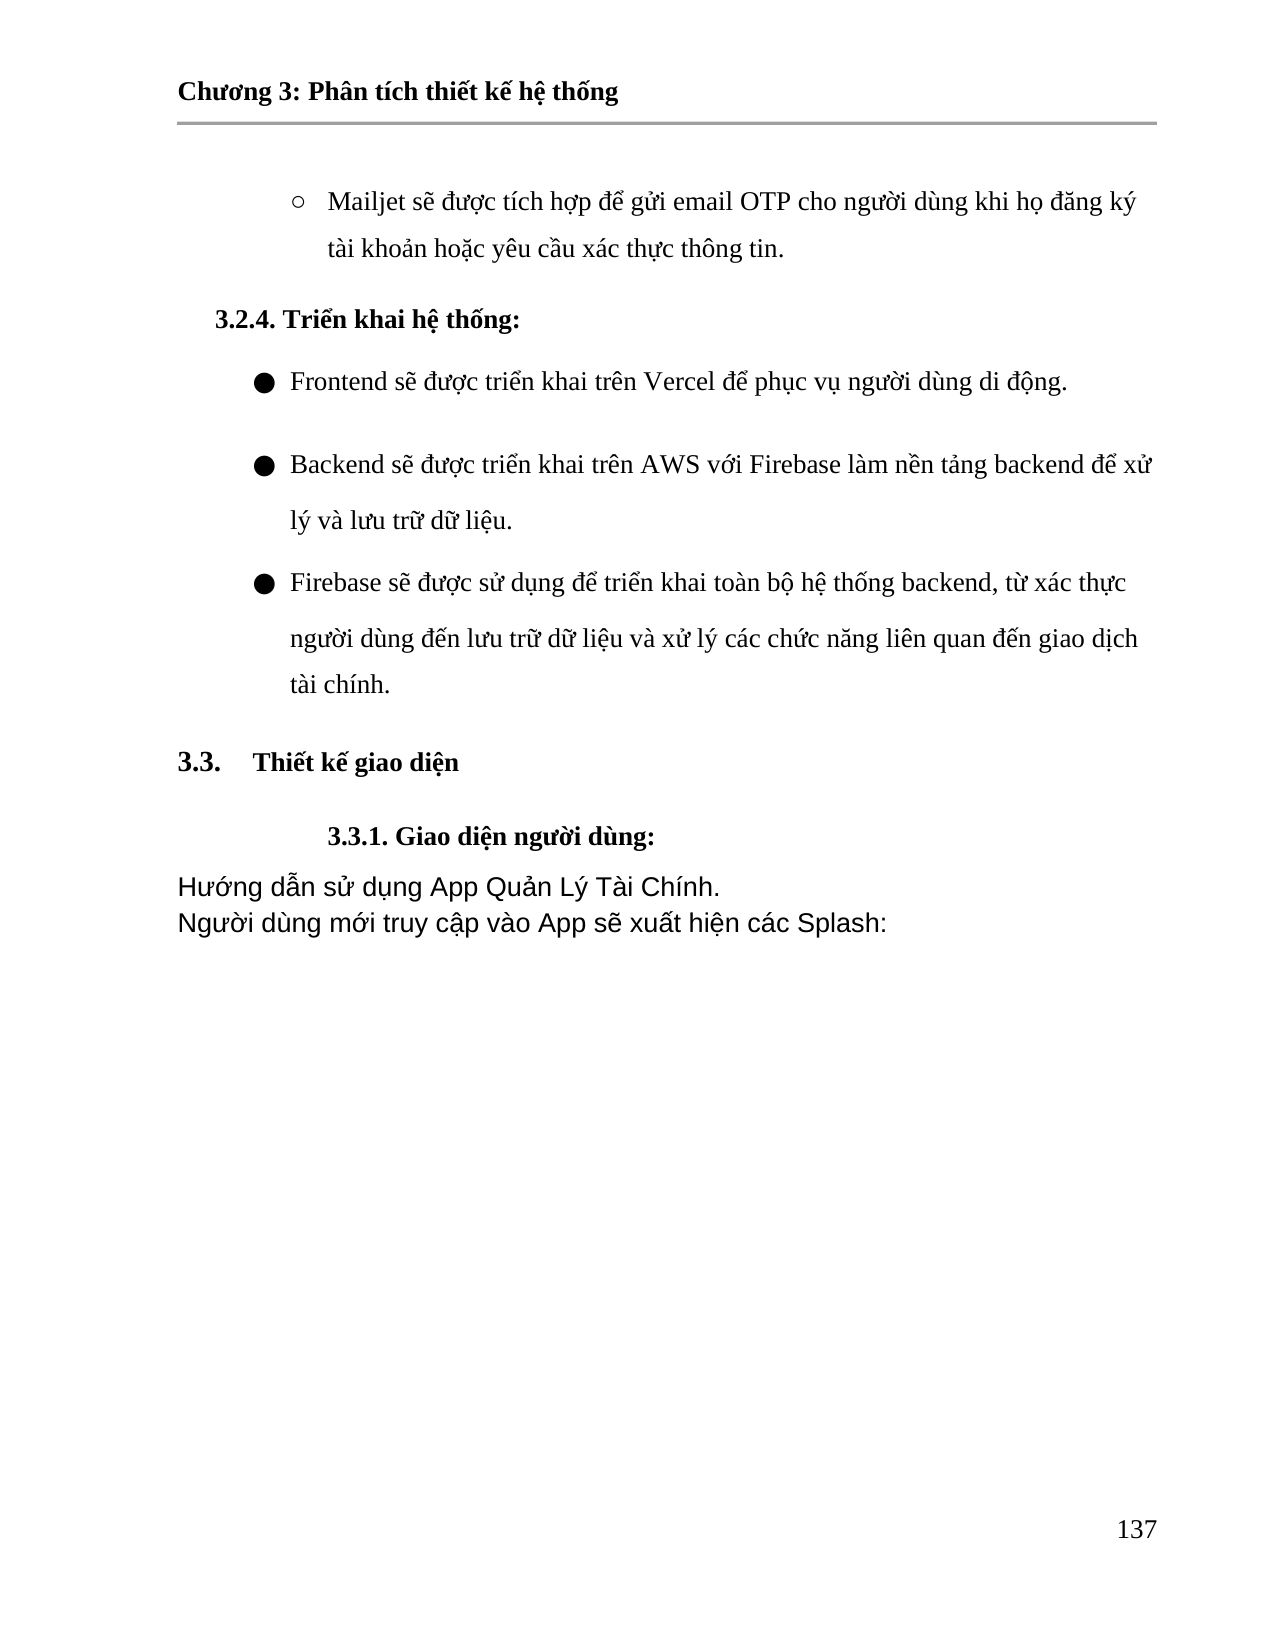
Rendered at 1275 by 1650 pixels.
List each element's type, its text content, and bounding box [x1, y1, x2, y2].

text Người dùng mới truy cập vào App sẽ xuất hiện các Splash: [177, 907, 1157, 938]
list Mailjet sẽ được tích hợp để gửi email OTP cho người dùng khi họ đăng ký tài khoản hoặc yêu cầu xác thực thông tin. [290, 185, 1157, 263]
subtitle Thiết kế giao diện [177, 744, 1157, 778]
list Backend sẽ được triển khai trên AWS với Firebase làm nền tảng backend để xử lý và lưu trữ dữ liệu. [252, 433, 1157, 535]
list Firebase sẽ được sử dụng để triển khai toàn bộ hệ thống backend, từ xác thực người dùng đến lưu trữ dữ liệu và xử lý các chức năng liên quan đến giao dịch tài chính. [252, 551, 1157, 700]
subtitle 3.3.1. Giao diện người dùng: [252, 820, 1157, 851]
list Frontend sẽ được triển khai trên Vercel để phục vụ người dùng di động. [252, 350, 1157, 406]
subtitle 3.2.4. Triển khai hệ thống: [215, 303, 1157, 334]
text Hướng dẫn sử dụng App Quản Lý Tài Chính. [177, 871, 1157, 902]
